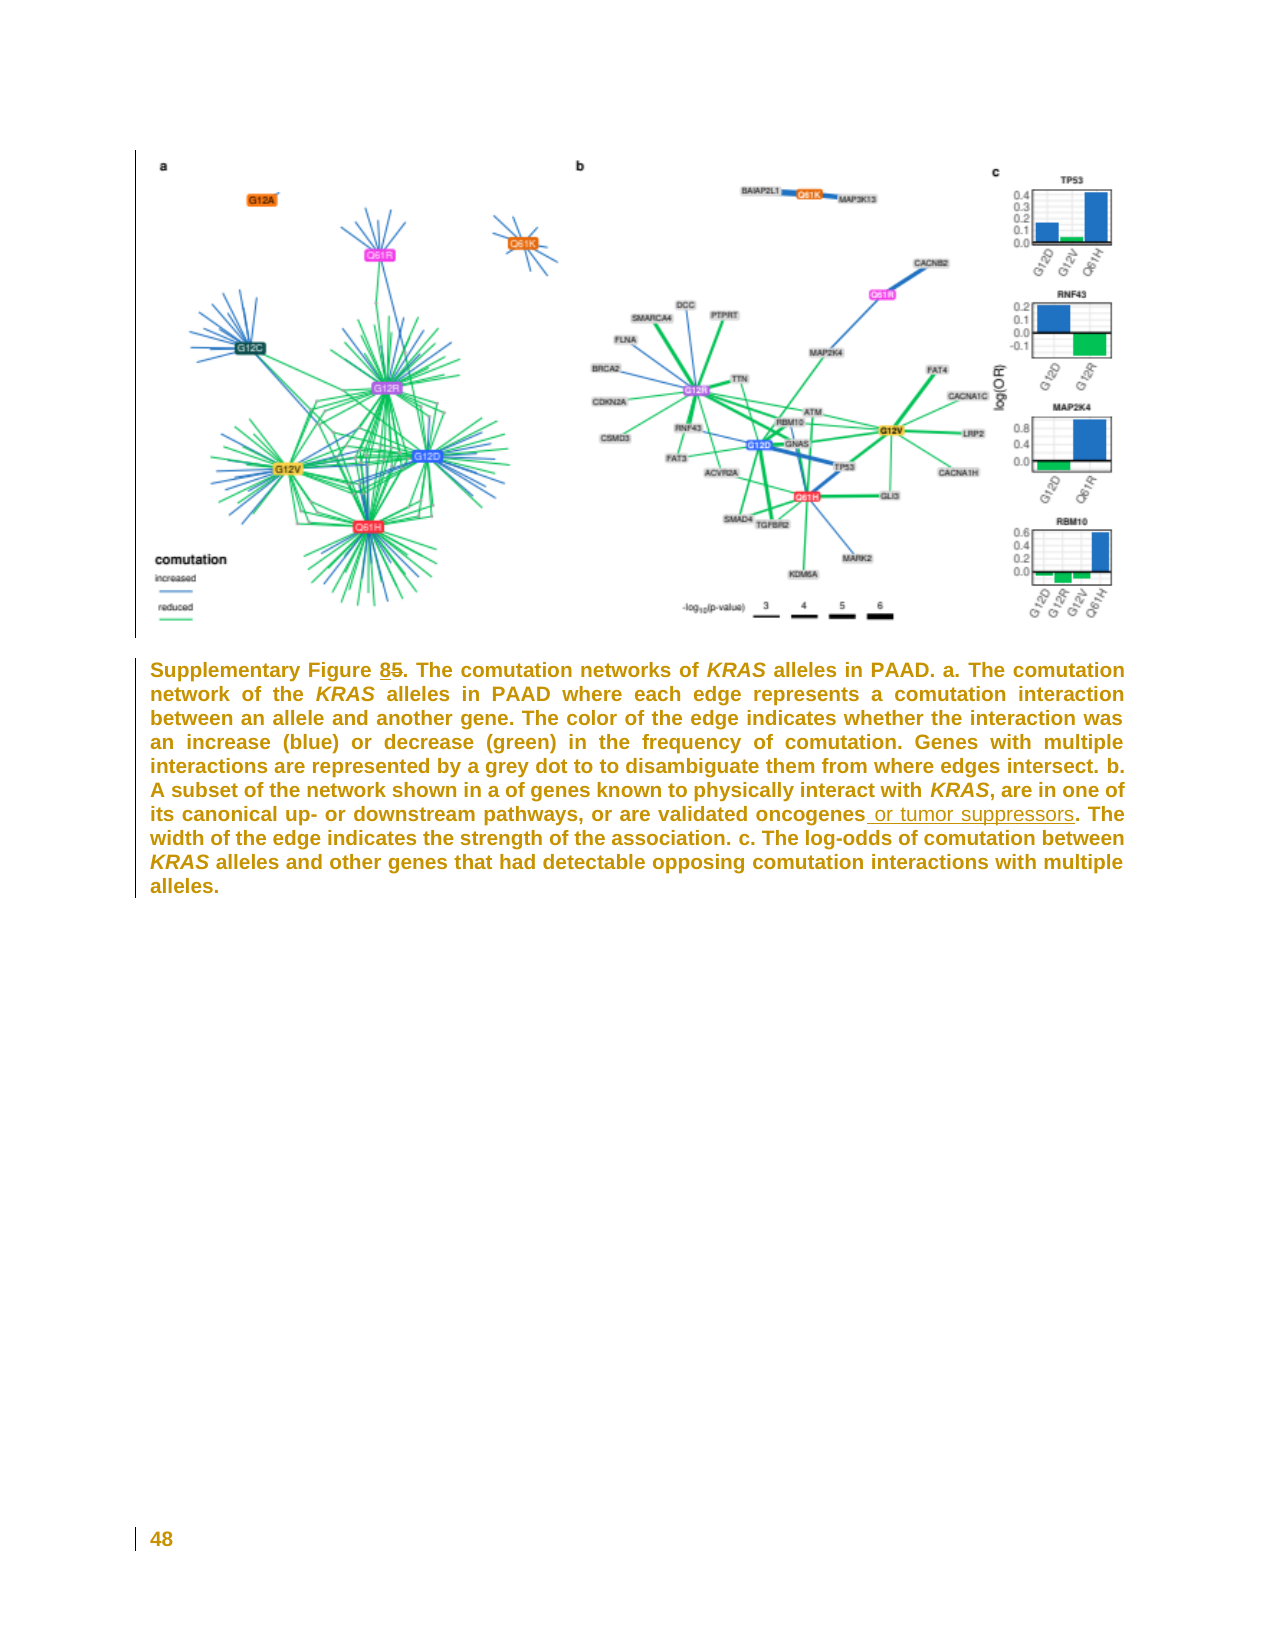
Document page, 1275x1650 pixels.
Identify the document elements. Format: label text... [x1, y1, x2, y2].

text Supplementary Figure . The comutation networks of KRAS alleles in PAAD. a. The comutation network of the KRAS alleles in PAAD where each edge represents a comutation interaction between an allele and another gene. The color of the edge indicates whether the interaction was an increase (blue) or decrease (green) in the frequency of comutation. Genes with multiple interactions are represented by a grey dot to to disambiguate them from where edges intersect. b. A subset of the network shown in a of genes known to physically interact with KRAS, are in one of its canonical up- or downstream pathways, or are validated oncogenes. The width of the edge indicates the strength of the association. c. The log-odds of comutation between KRAS alleles and other genes that had detectable opposing comutation interactions with multiple alleles. [150, 658, 1125, 898]
